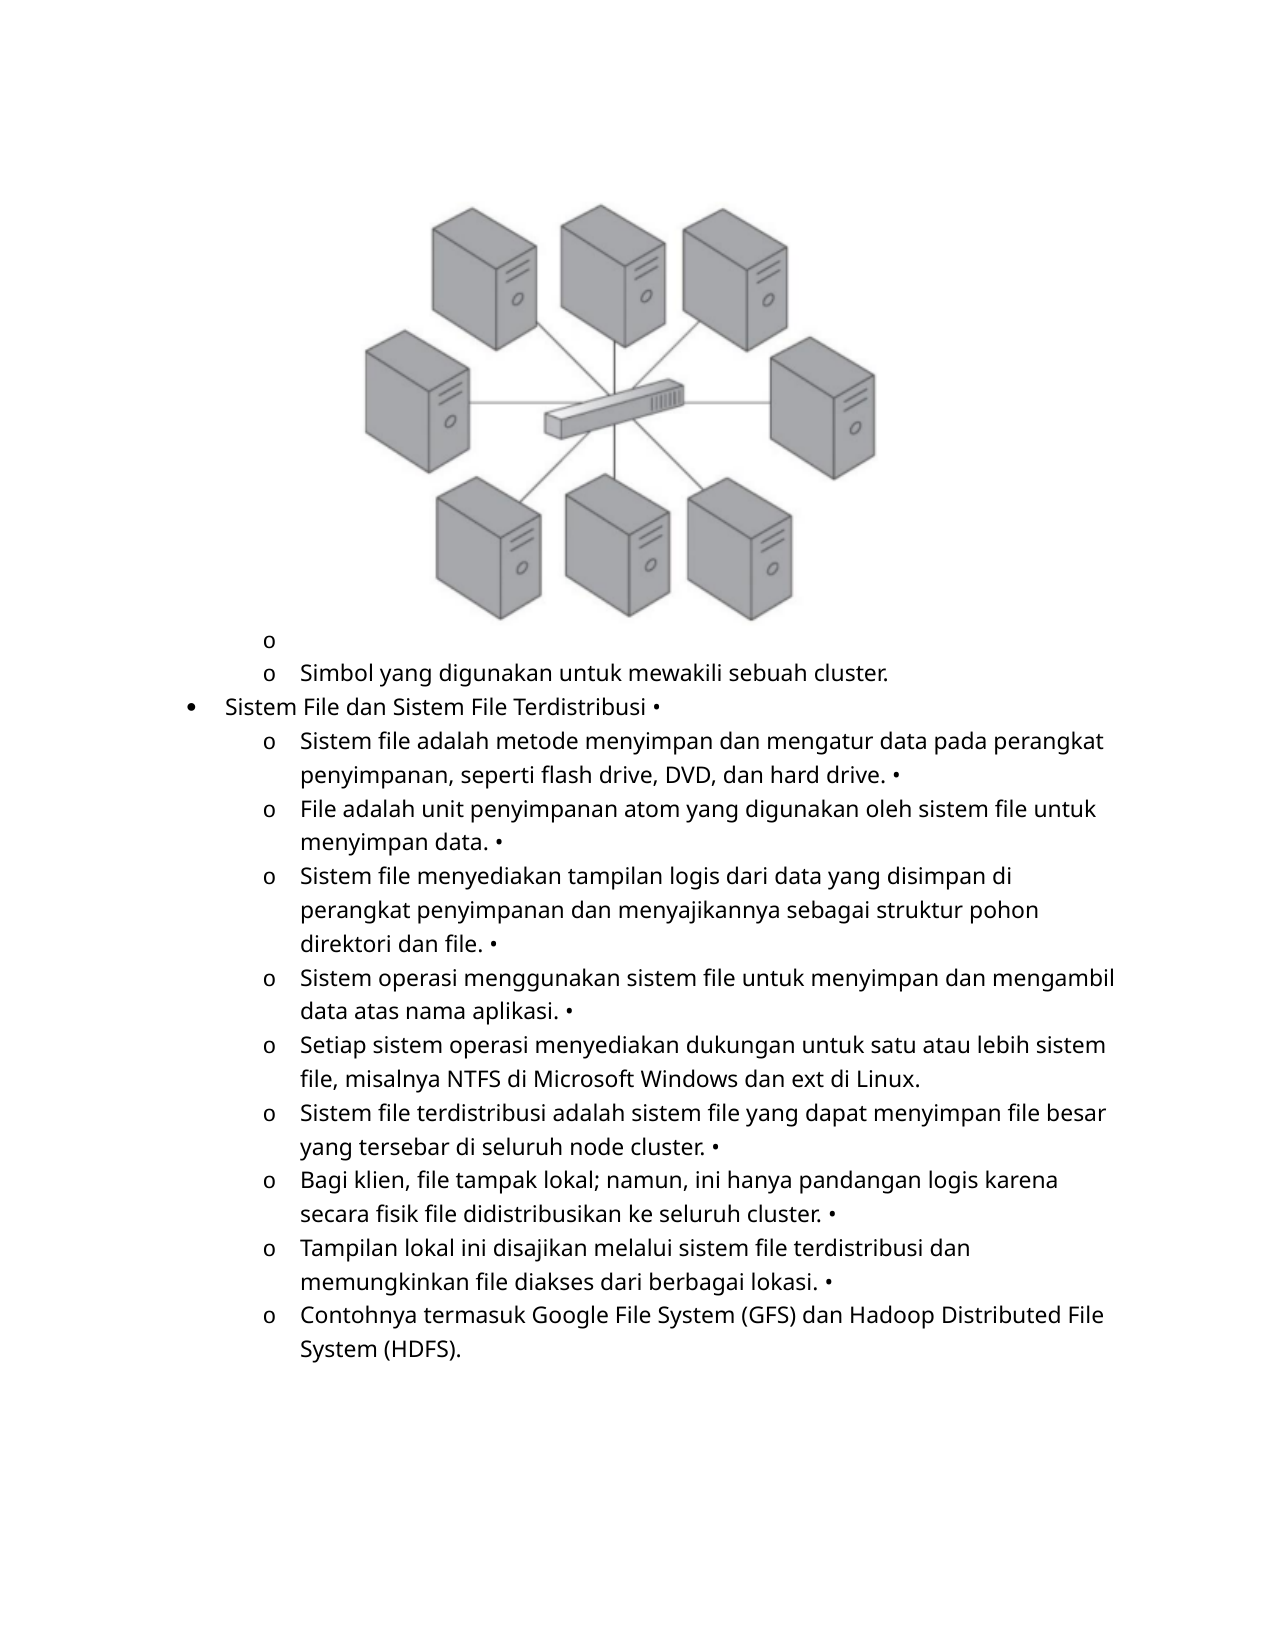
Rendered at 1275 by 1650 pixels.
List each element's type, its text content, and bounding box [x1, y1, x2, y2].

list Sistem file terdistribusi adalah sistem file yang dapat menyimpan file besar yang tersebar di seluruh node cluster. • [262, 1097, 1125, 1162]
list Bagi klien, file tampak lokal; namun, ini hanya pandangan logis karena secara fisik file didistribusikan ke seluruh cluster. • [262, 1164, 1125, 1229]
list Sistem file adalah metode menyimpan dan mengatur data pada perangkat penyimpanan, seperti flash drive, DVD, dan hard drive. • [262, 725, 1125, 790]
picture [300, 150, 972, 649]
list Sistem operasi menggunakan sistem file untuk menyimpan dan mengambil data atas nama aplikasi. • [262, 961, 1125, 1027]
list Sistem File dan Sistem File Terdistribusi • [187, 691, 1125, 722]
list Contohnya termasuk Google File System (GFS) dan Hadoop Distributed File System (HDFS). [262, 1299, 1125, 1364]
list Tampilan lokal ini disajikan melalui sistem file terdistribusi dan memungkinkan file diakses dari berbagai lokasi. • [262, 1232, 1125, 1297]
list Simbol yang digunakan untuk mewakili sebuah cluster. [262, 657, 1125, 689]
list File adalah unit penyimpanan atom yang digunakan oleh sistem file untuk menyimpan data. • [262, 792, 1125, 858]
list Setiap sistem operasi menyediakan dukungan untuk satu atau lebih sistem file, misalnya NTFS di Microsoft Windows dan ext di Linux. [262, 1029, 1125, 1094]
list Sistem file menyediakan tampilan logis dari data yang disimpan di perangkat penyimpanan dan menyajikannya sebagai struktur pohon direktori dan file. • [262, 860, 1125, 959]
